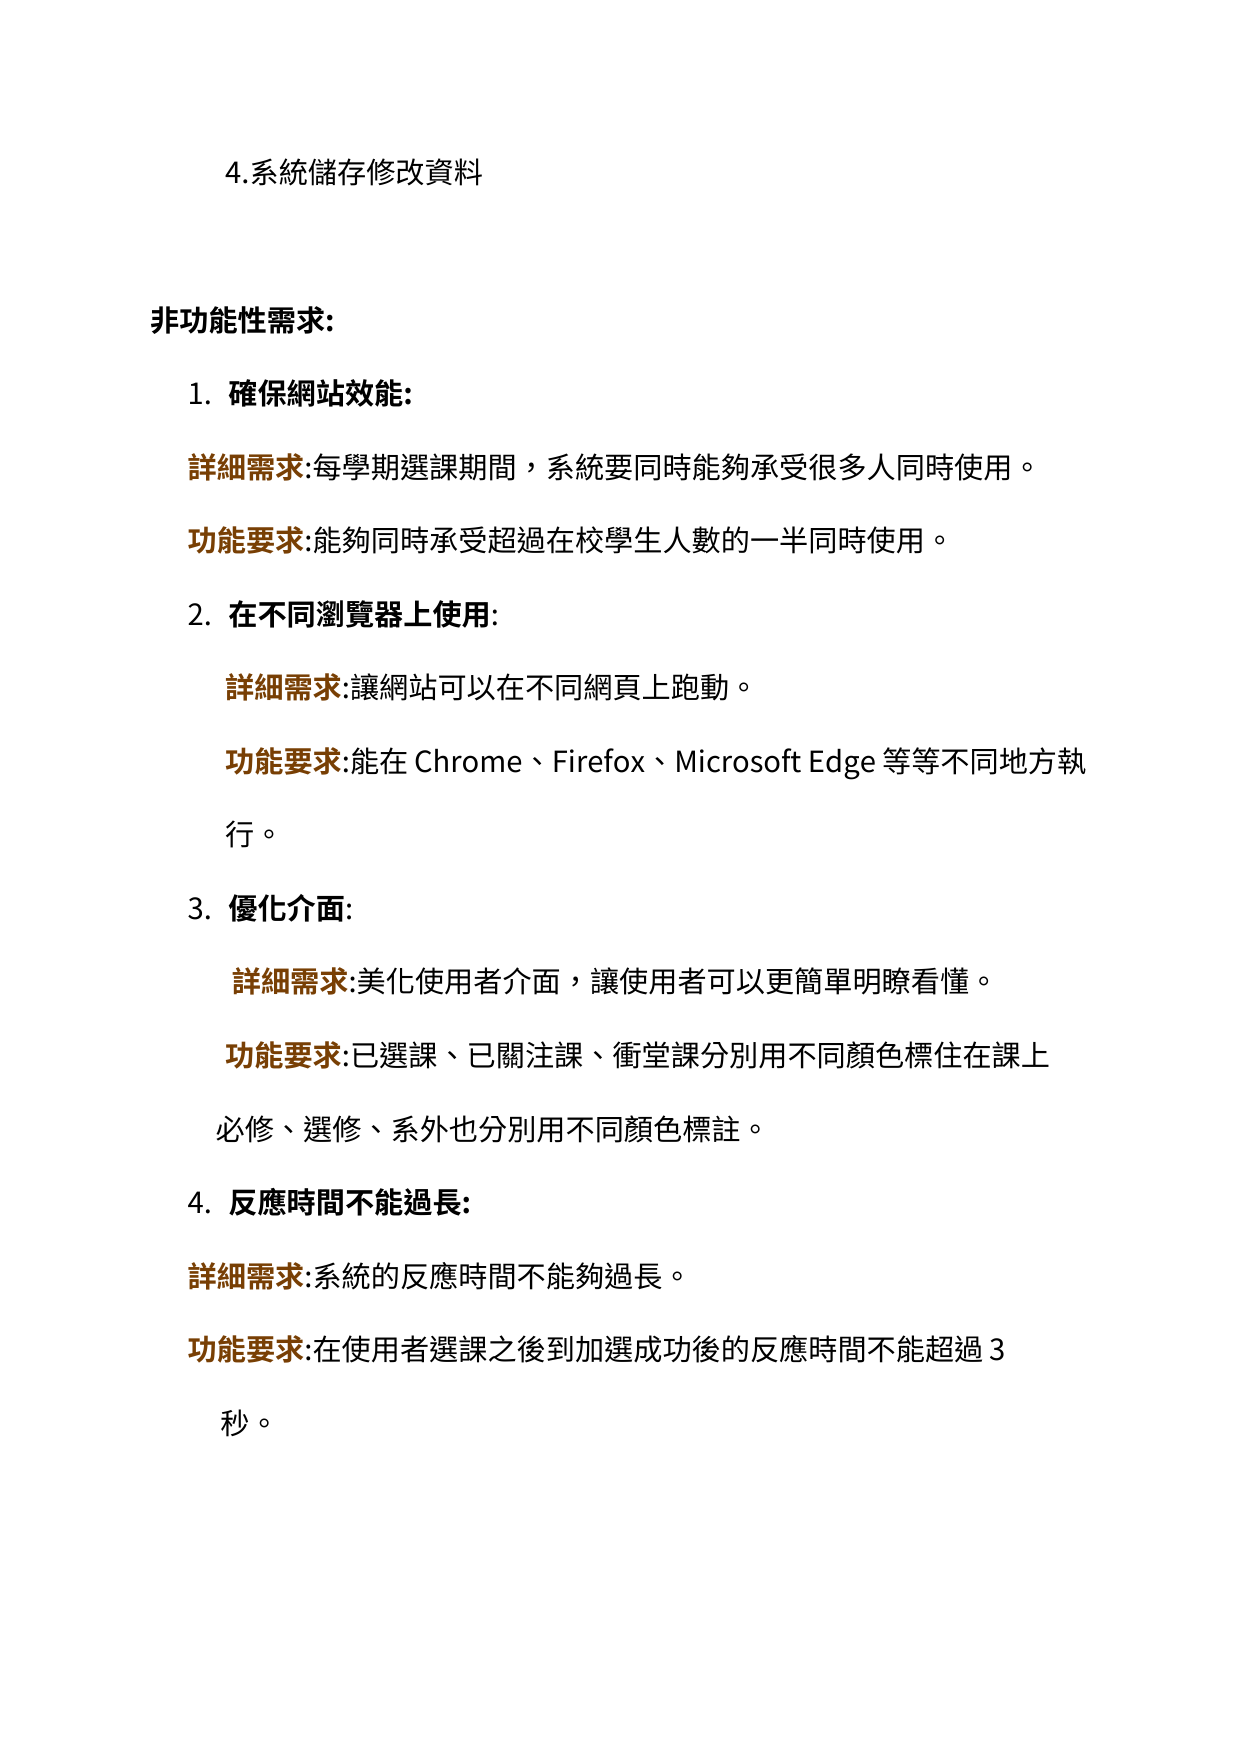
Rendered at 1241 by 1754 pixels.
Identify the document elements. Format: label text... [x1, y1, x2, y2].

text 2. 在不同瀏覽器上使用: [187, 591, 1090, 633]
text 3. 優化介面: [187, 885, 1090, 928]
text 詳細需求:每學期選課期間，系統要同時能夠承受很多人同時使用。 [187, 444, 1090, 486]
text 詳細需求:美化使用者介面，讓使用者可以更簡單明瞭看懂。 [150, 959, 1090, 1001]
text 非功能性需求: [150, 297, 1090, 339]
text 功能要求:能夠同時承受超過在校學生人數的一半同時使用。 [187, 518, 1090, 560]
text 4.系統儲存修改資料 [225, 150, 1090, 192]
text 4. 反應時間不能過長: [187, 1179, 1090, 1222]
text 1. 確保網站效能: [187, 371, 1090, 413]
text 詳細需求:讓網站可以在不同網頁上跑動。 [150, 665, 1090, 707]
text 必修、選修、系外也分別用不同顏色標註。 [150, 1106, 1090, 1148]
text 行。 [225, 812, 1090, 854]
text 功能要求:已選課、已關注課、衝堂課分別用不同顏色標住在課上 [150, 1032, 1090, 1075]
text 功能要求:能在Chrome、Firefox、Microsoft Edge等等不同地方執 [225, 738, 1090, 781]
text 詳細需求:系統的反應時間不能夠過長。 [187, 1253, 1090, 1295]
text 功能要求:在使用者選課之後到加選成功後的反應時間不能超過3 [187, 1327, 1090, 1369]
text 秒。 [187, 1400, 1090, 1442]
